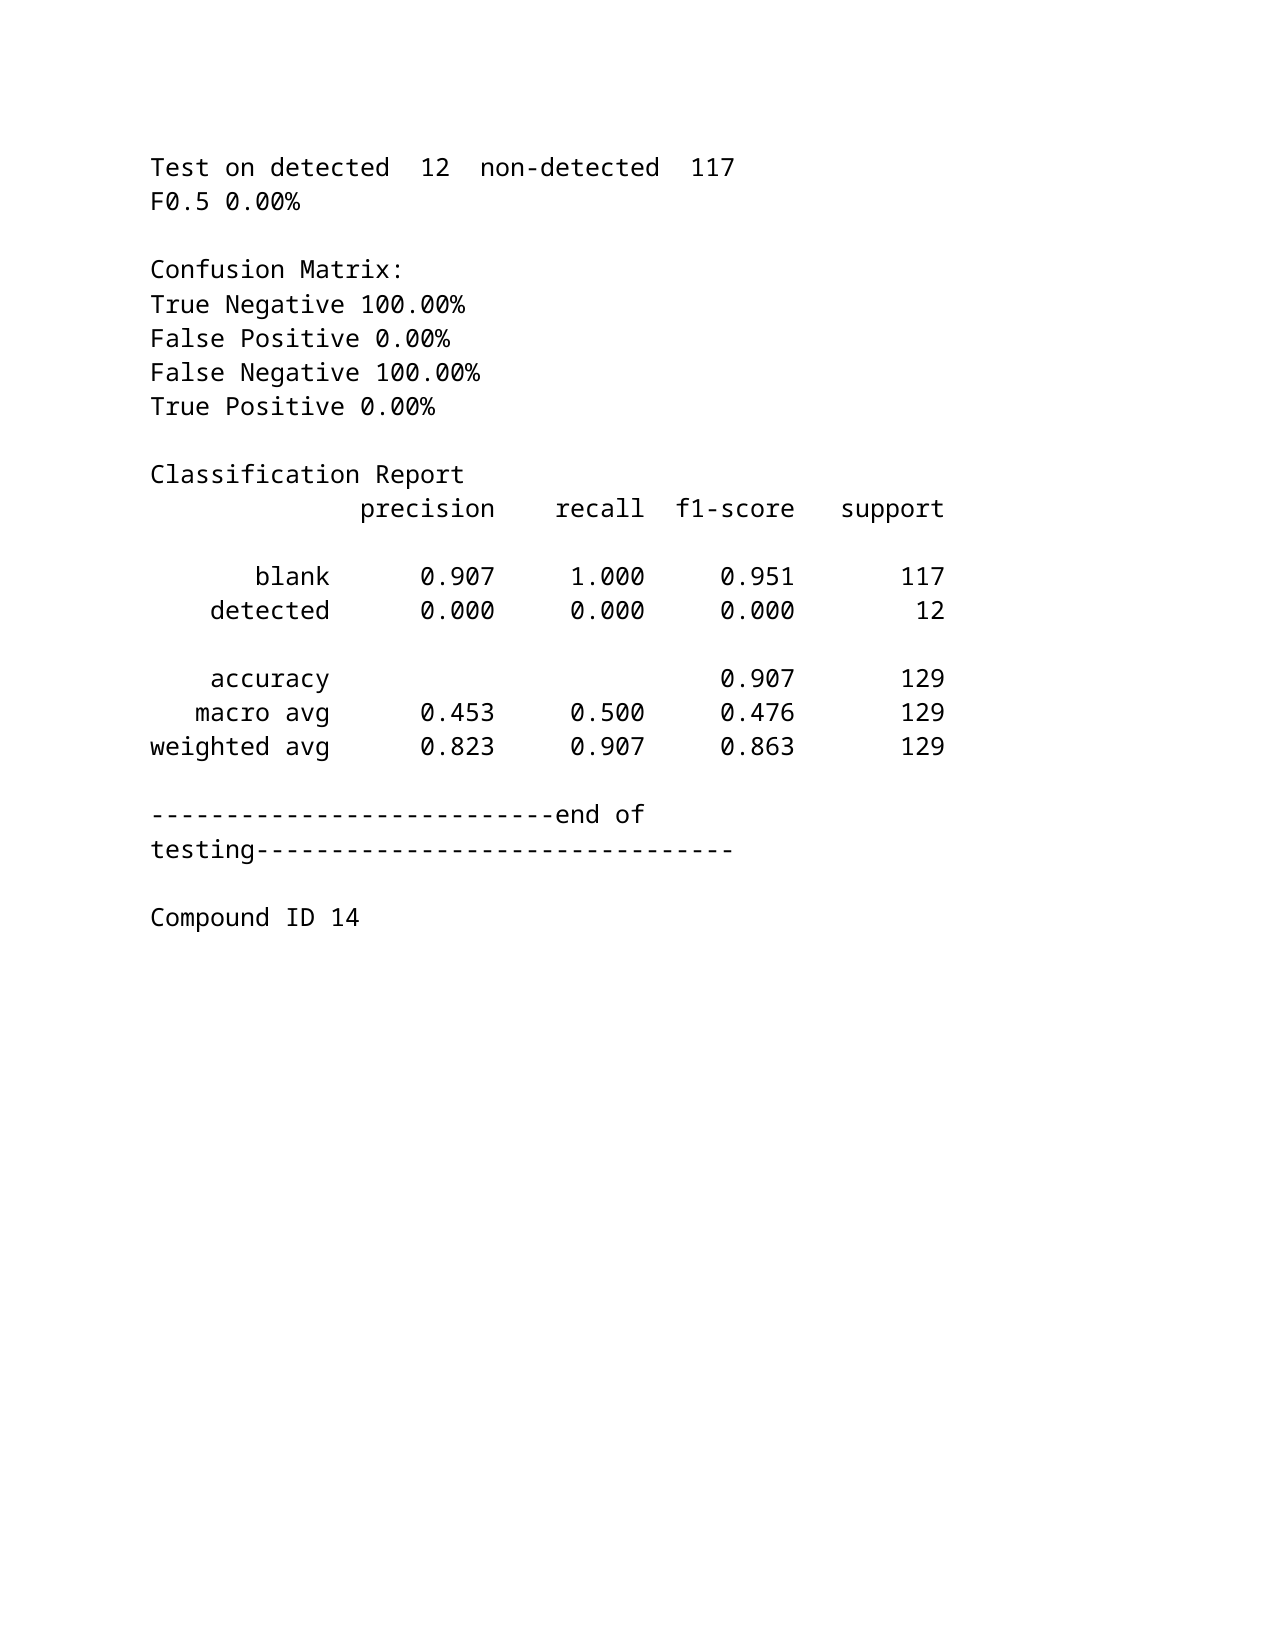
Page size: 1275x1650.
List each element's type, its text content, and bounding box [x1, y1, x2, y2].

text Test on detected 12 non-detected 117 F0.5 0.00% Confusion Matrix: True Negative 100.00% False Positive 0.00% False Negative 100.00% True Positive 0.00% Classification Report precision recall f1-score support blank 0.907 1.000 0.951 117 detected 0.000 0.000 0.000 12 accuracy 0.907 129 macro avg 0.453 0.500 0.476 129 weighted avg 0.823 0.907 0.863 129 ---------------------------end of testing-------------------------------- Compound ID 14 [150, 150, 1125, 967]
